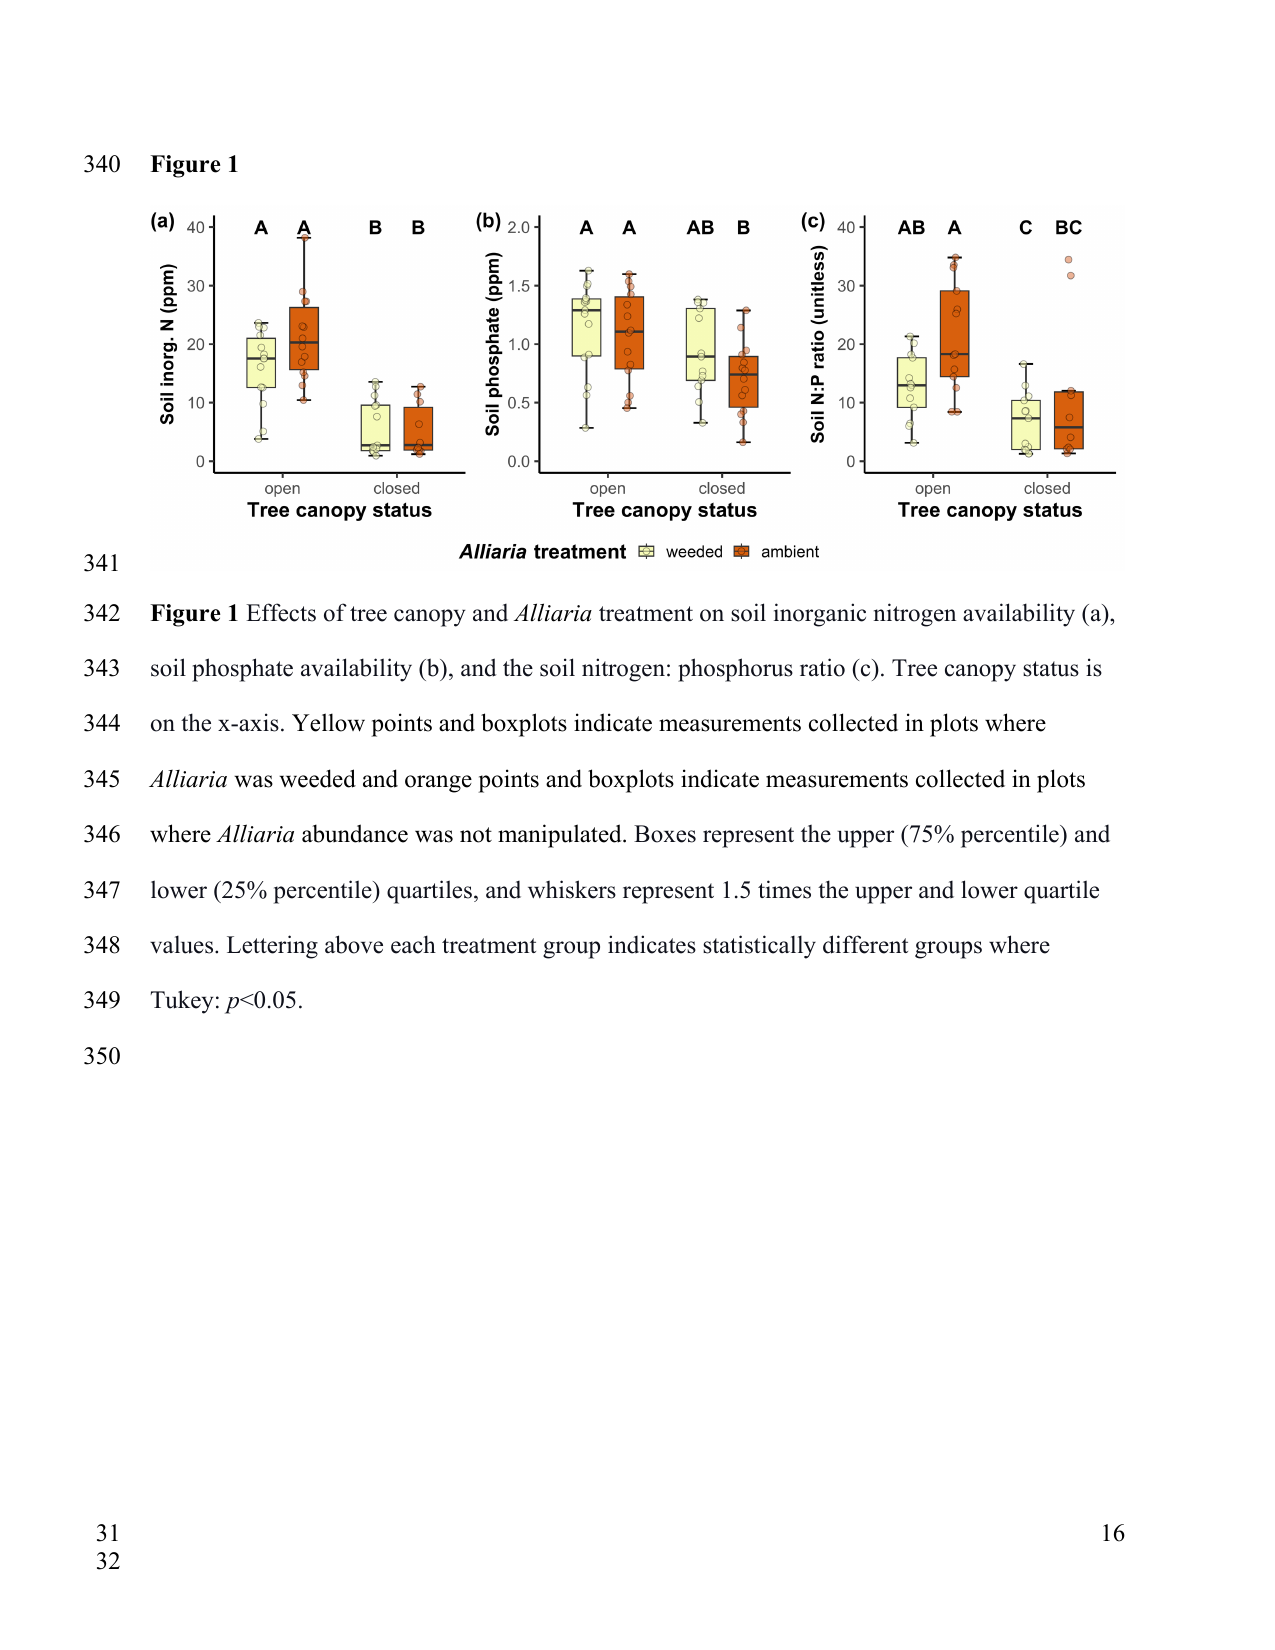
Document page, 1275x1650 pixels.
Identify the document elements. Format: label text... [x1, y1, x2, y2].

text Figure 1 [150, 150, 1125, 178]
text Figure 1 Effects of tree canopy and Alliaria treatment on soil inorganic nitrogen availability (a), soil phosphate availability (b), and the soil nitrogen: phosphorus ratio (c). Tree canopy status is on the x-axis. Yellow points and boxplots indicate measurements collected in plots where Alliaria was weeded and orange points and boxplots indicate measurements collected in plots where Alliaria abundance was not manipulated. Boxes represent the upper (75% percentile) and lower (25% percentile) quartiles, and whiskers represent 1.5 times the upper and lower quartile values. Lettering above each treatment group indicates statistically different groups where Tukey: p<0.05. [150, 599, 1125, 1014]
picture [150, 205, 1125, 571]
